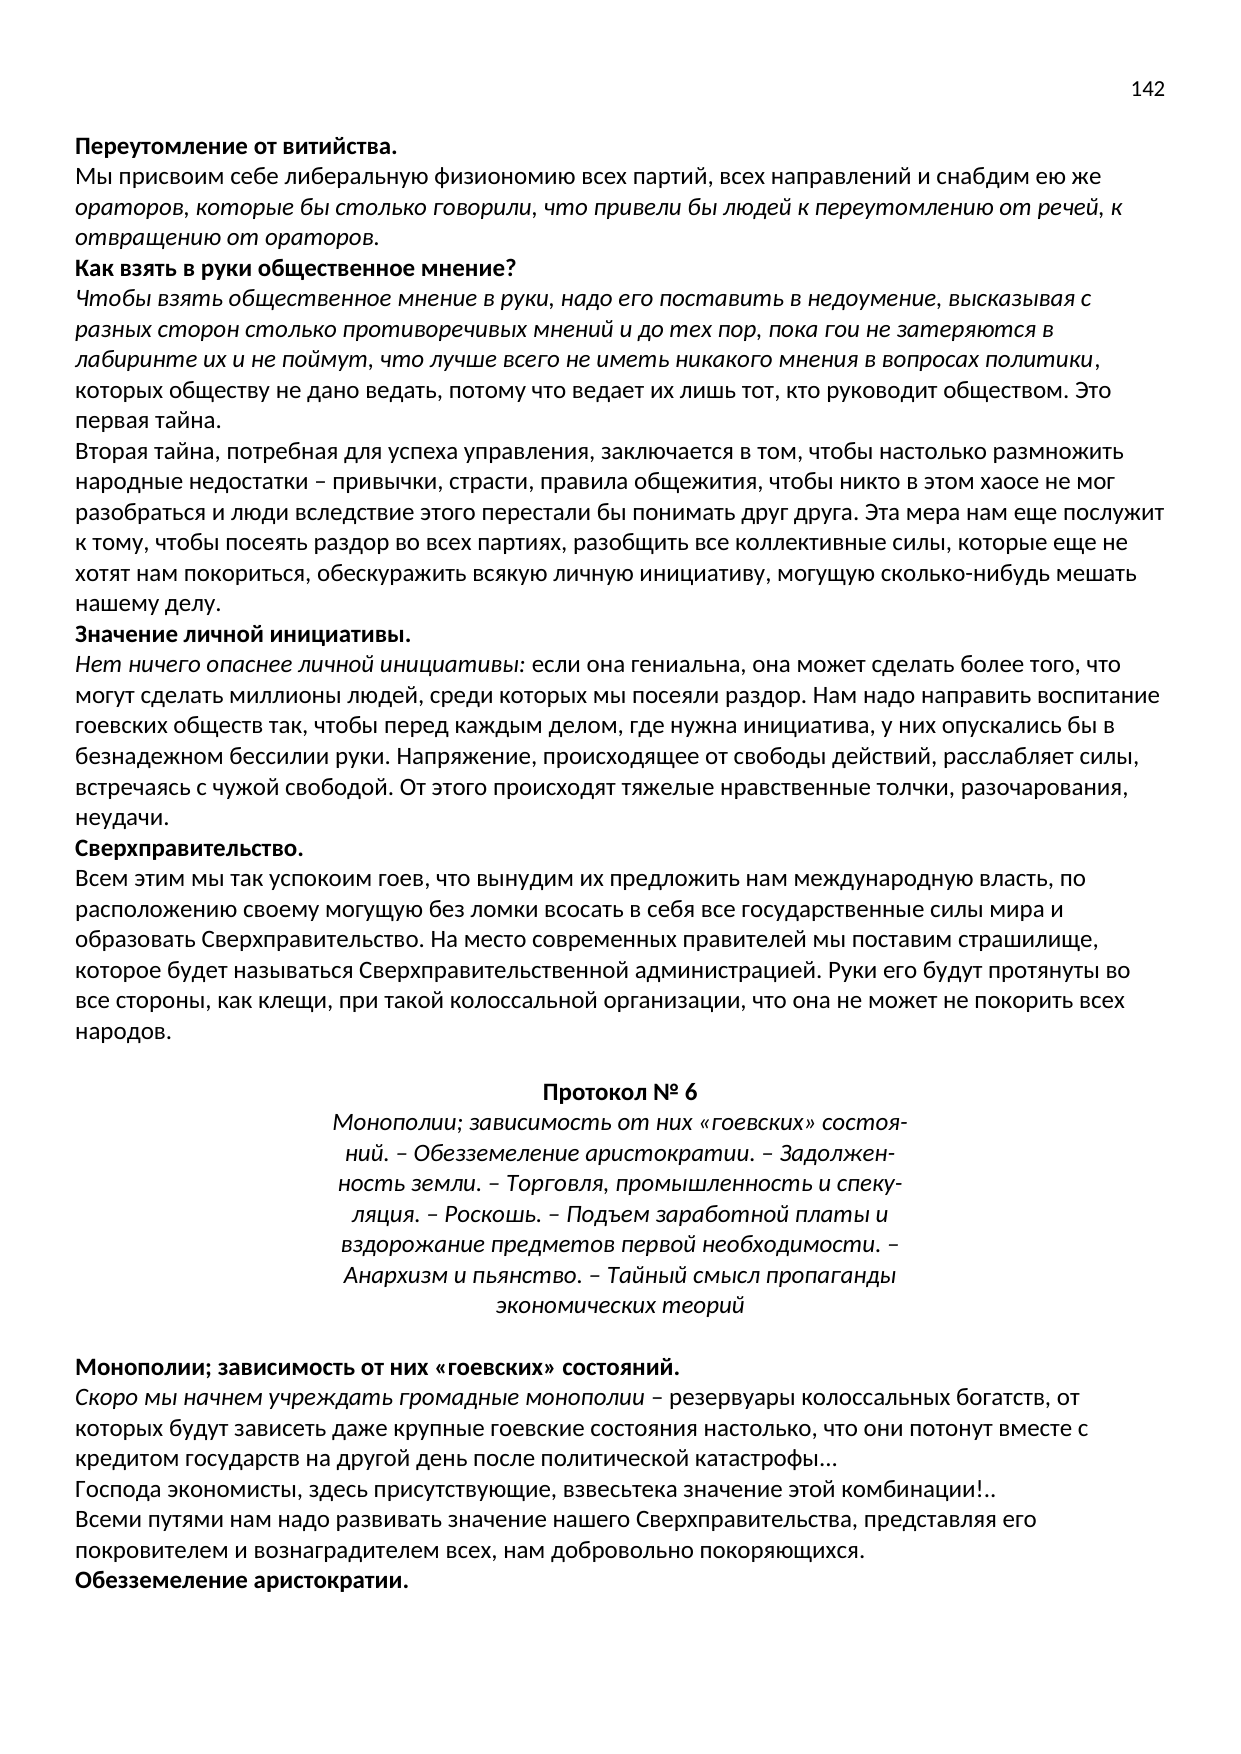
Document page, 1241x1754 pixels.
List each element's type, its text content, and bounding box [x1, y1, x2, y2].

text Мы присвоим себе либеральную физиономию всех партий, всех направлений и снабдим ею же ораторов, которые бы столько говорили, что привели бы людей к переутомлению от речей, к отвращению от ораторов. [75, 160, 1165, 252]
text Монополии; зависимость от них «гоевских» состоя- [75, 1106, 1165, 1137]
text ляция. – Роскошь. – Подъем заработной платы и [75, 1198, 1165, 1228]
text Монополии; зависимость от них «гоевских» состояний. [75, 1351, 1165, 1381]
text Всеми путями нам надо развивать значение нашего Сверхправительства, представляя его покровителем и вознаградителем всех, нам добровольно покоряющихся. [75, 1503, 1165, 1564]
text Обезземеление аристократии. [75, 1564, 1165, 1595]
text Переутомление от витийства. [75, 130, 1165, 160]
text Всем этим мы так успокоим гоев, что вынудим их предложить нам международную власть, по расположению своему могущую без ломки всосать в себя все государственные силы мира и образовать Сверхправительство. На место современных правителей мы поставим страшилище, которое будет называться Сверхправительственной администрацией. Руки его будут протянуты во все стороны, как клещи, при такой колоссальной организации, что она не может не покорить всех народов. [75, 862, 1165, 1045]
text Значение личной инициативы. [75, 618, 1165, 649]
text Анархизм и пьянство. – Тайный смысл пропаганды [75, 1259, 1165, 1289]
text Скоро мы начнем учреждать громадные монополии – резервуары колоссальных богатств, от которых будут зависеть даже крупные гоевские состояния настолько, что они потонут вместе с кредитом государств на другой день после политической катастрофы... [75, 1381, 1165, 1473]
text Сверхправительство. [75, 832, 1165, 862]
text Чтобы взять общественное мнение в руки, надо его поставить в недоумение, высказывая с разных сторон столько противоречивых мнений и до тех пор, пока гои не затеряются в лабиринте их и не поймут, что лучше всего не иметь никакого мнения в вопросах политики, которых обществу не дано ведать, потому что ведает их лишь тот, кто руководит обществом. Это первая тайна. [75, 282, 1165, 435]
text Вторая тайна, потребная для успеха управления, заключается в том, чтобы настолько размножить народные недостатки – привычки, страсти, правила общежития, чтобы никто в этом хаосе не мог разобраться и люди вследствие этого перестали бы понимать друг друга. Эта мера нам еще послужит к тому, чтобы посеять раздор во всех партиях, разобщить все коллективные силы, которые еще не хотят нам покориться, обескуражить всякую личную инициативу, могущую сколько-нибудь мешать нашему делу. [75, 435, 1165, 618]
text ний. – Обезземеление аристократии. – Задолжен- [75, 1137, 1165, 1167]
text вздорожание предметов первой необходимости. – [75, 1228, 1165, 1259]
text Как взять в руки общественное мнение? [75, 252, 1165, 282]
text ность земли. – Торговля, промышленность и спеку- [75, 1167, 1165, 1198]
text Нет ничего опаснее личной инициативы: если она гениальна, она может сделать более того, что могут сделать миллионы людей, среди которых мы посеяли раздор. Нам надо направить воспитание гоевских обществ так, чтобы перед каждым делом, где нужна инициатива, у них опускались бы в безнадежном бессилии руки. Напряжение, происходящее от свободы действий, расслабляет силы, встречаясь с чужой свободой. От этого происходят тяжелые нравственные толчки, разочарования, неудачи. [75, 649, 1165, 832]
text Протокол № 6 [75, 1076, 1165, 1106]
text Господа экономисты, здесь присутствующие, взвесьтека значение этой комбинации!.. [75, 1473, 1165, 1503]
text экономических теорий [75, 1289, 1165, 1320]
